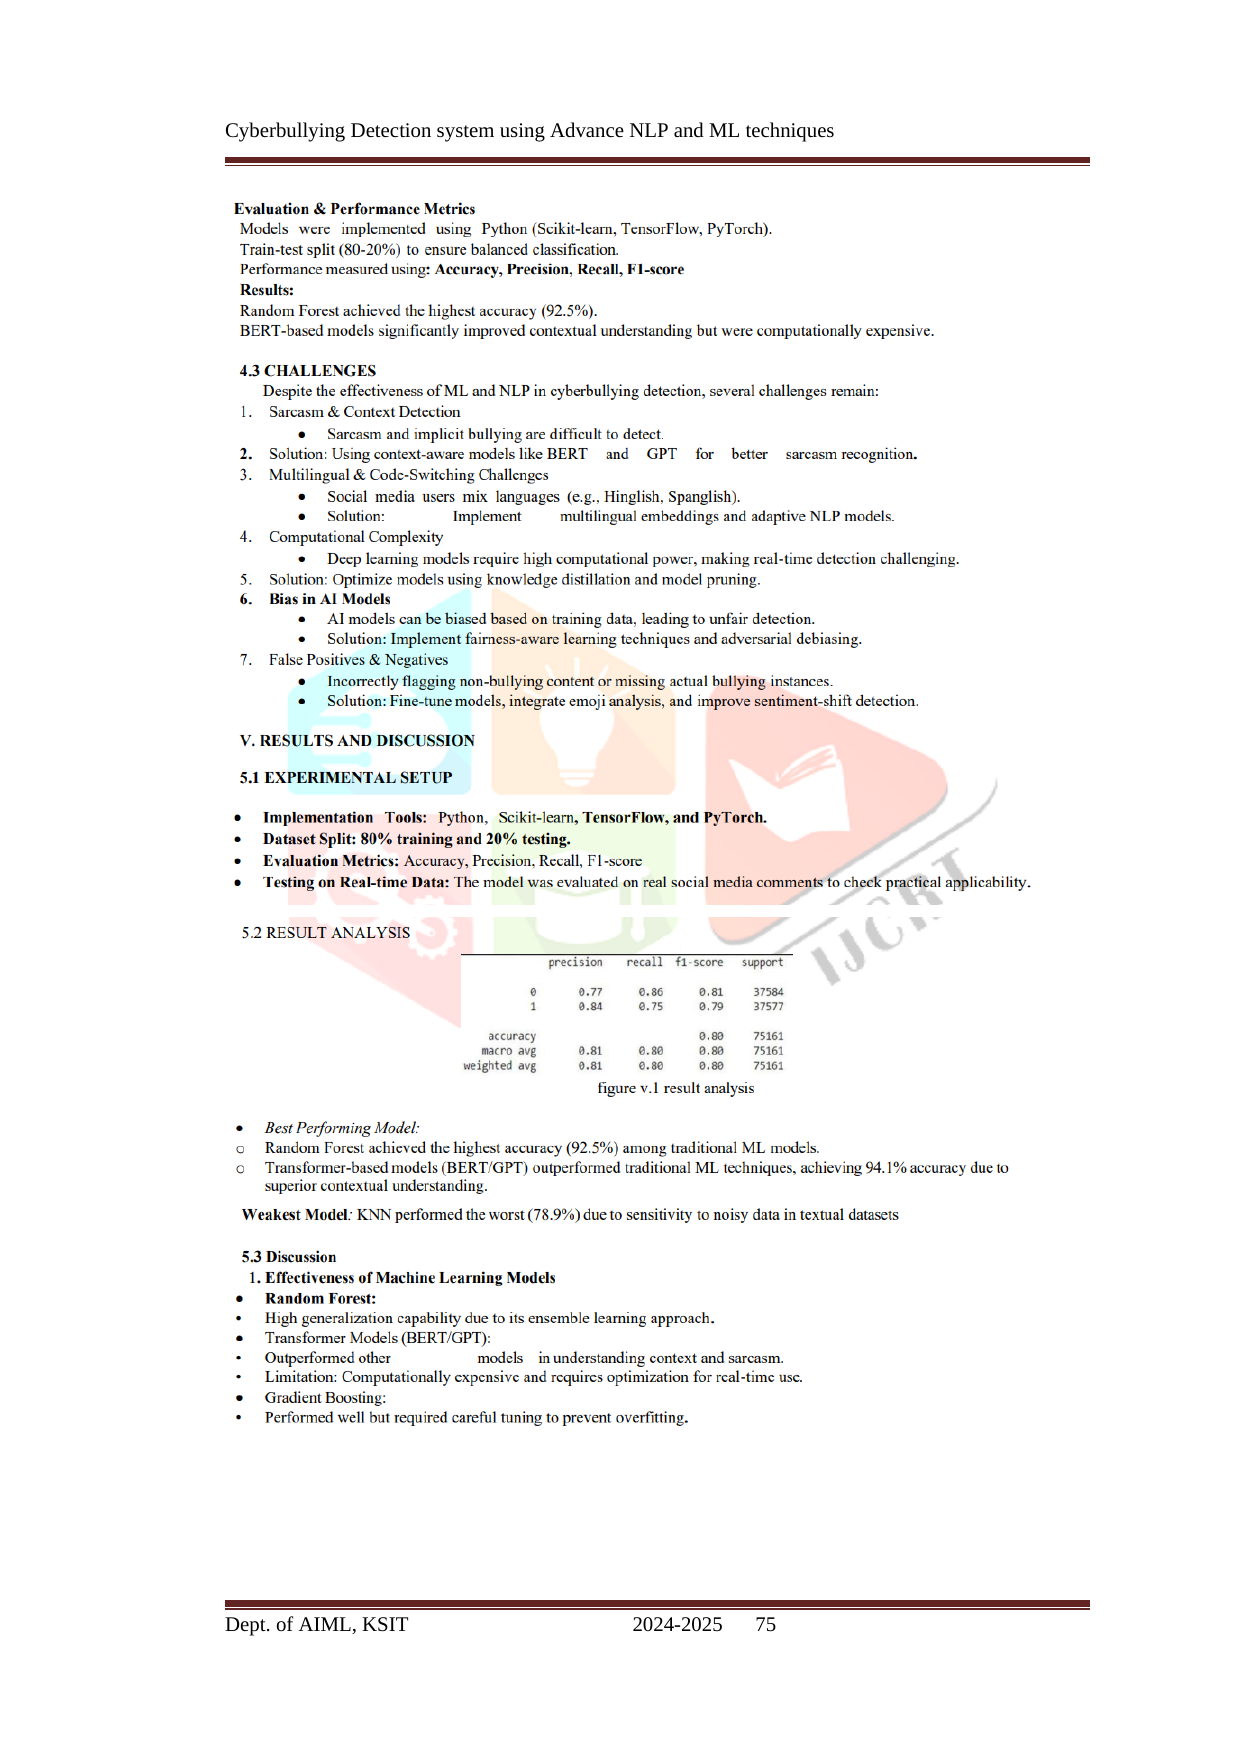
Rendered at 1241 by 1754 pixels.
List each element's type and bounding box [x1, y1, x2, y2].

picture [225, 917, 1091, 1469]
picture [225, 191, 1091, 905]
